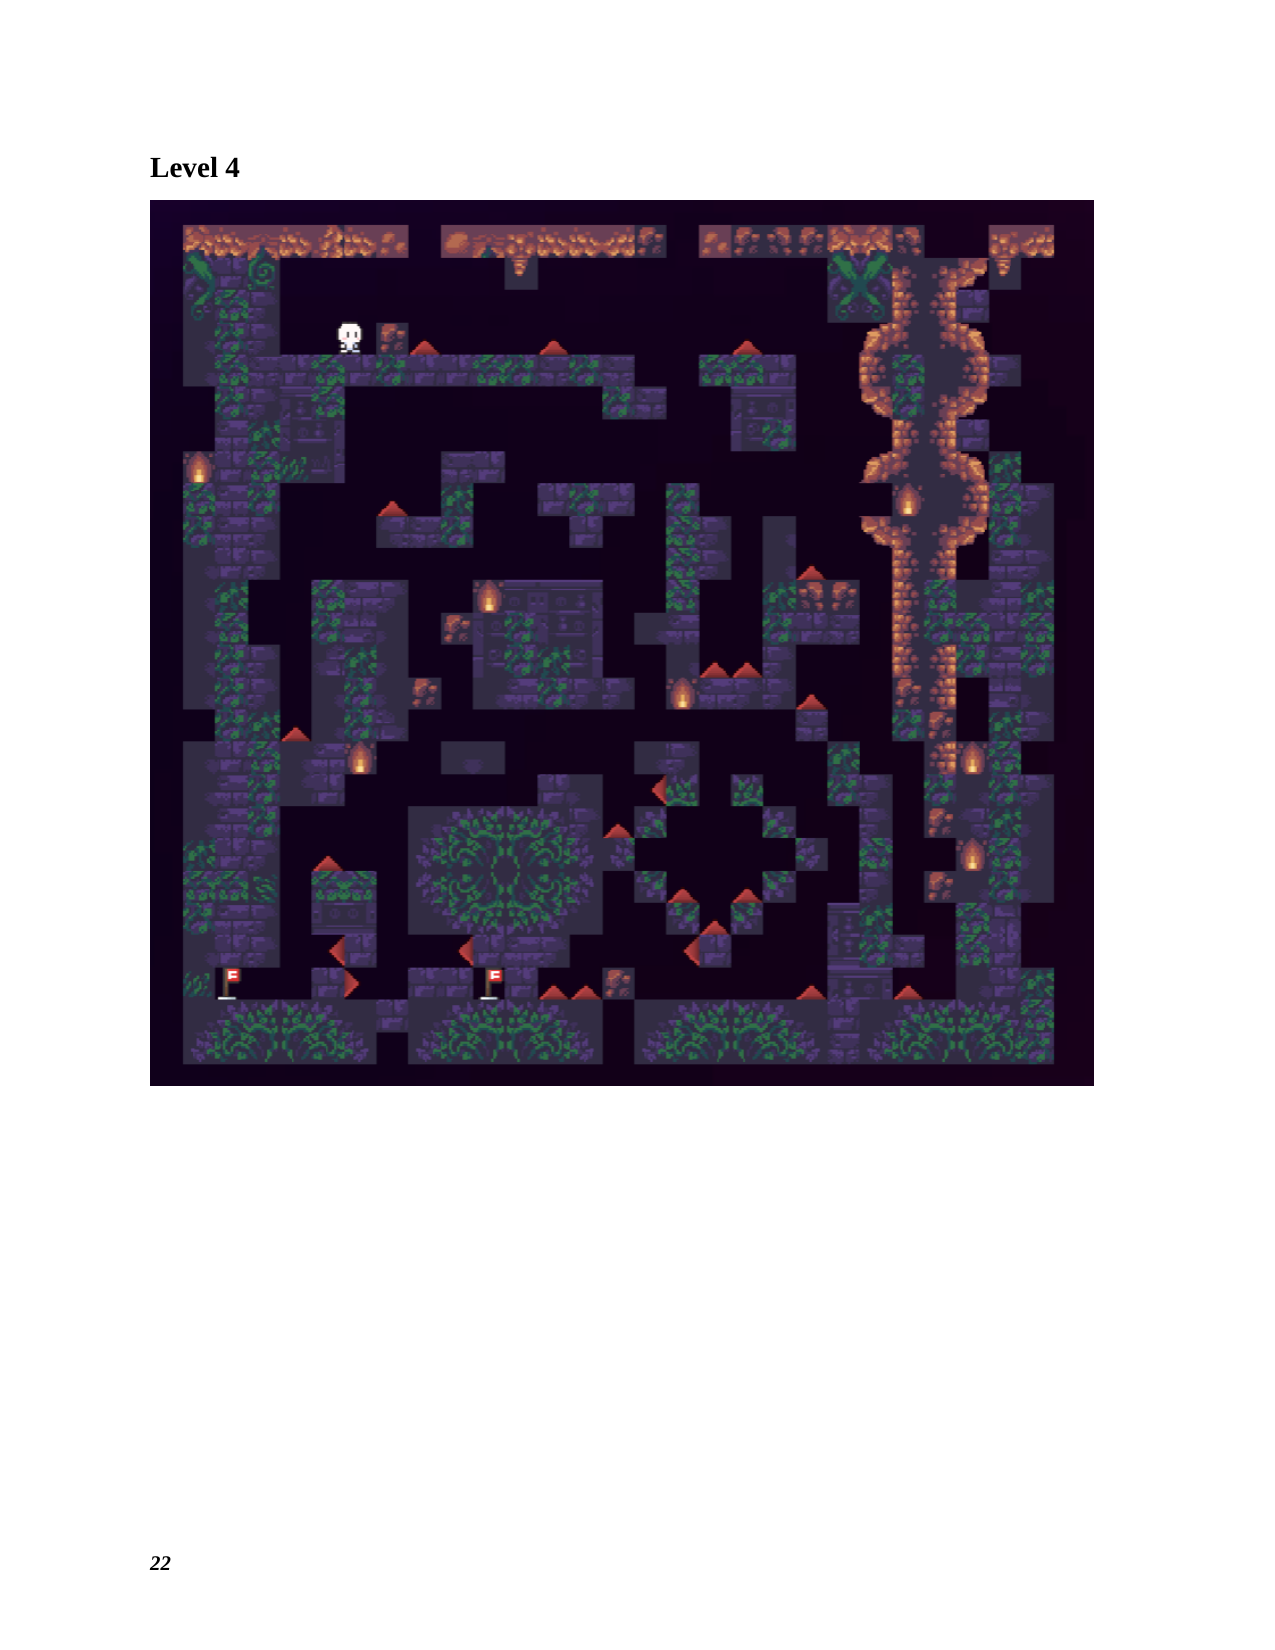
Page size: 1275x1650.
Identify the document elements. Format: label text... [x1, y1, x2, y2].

picture [150, 200, 1094, 1086]
